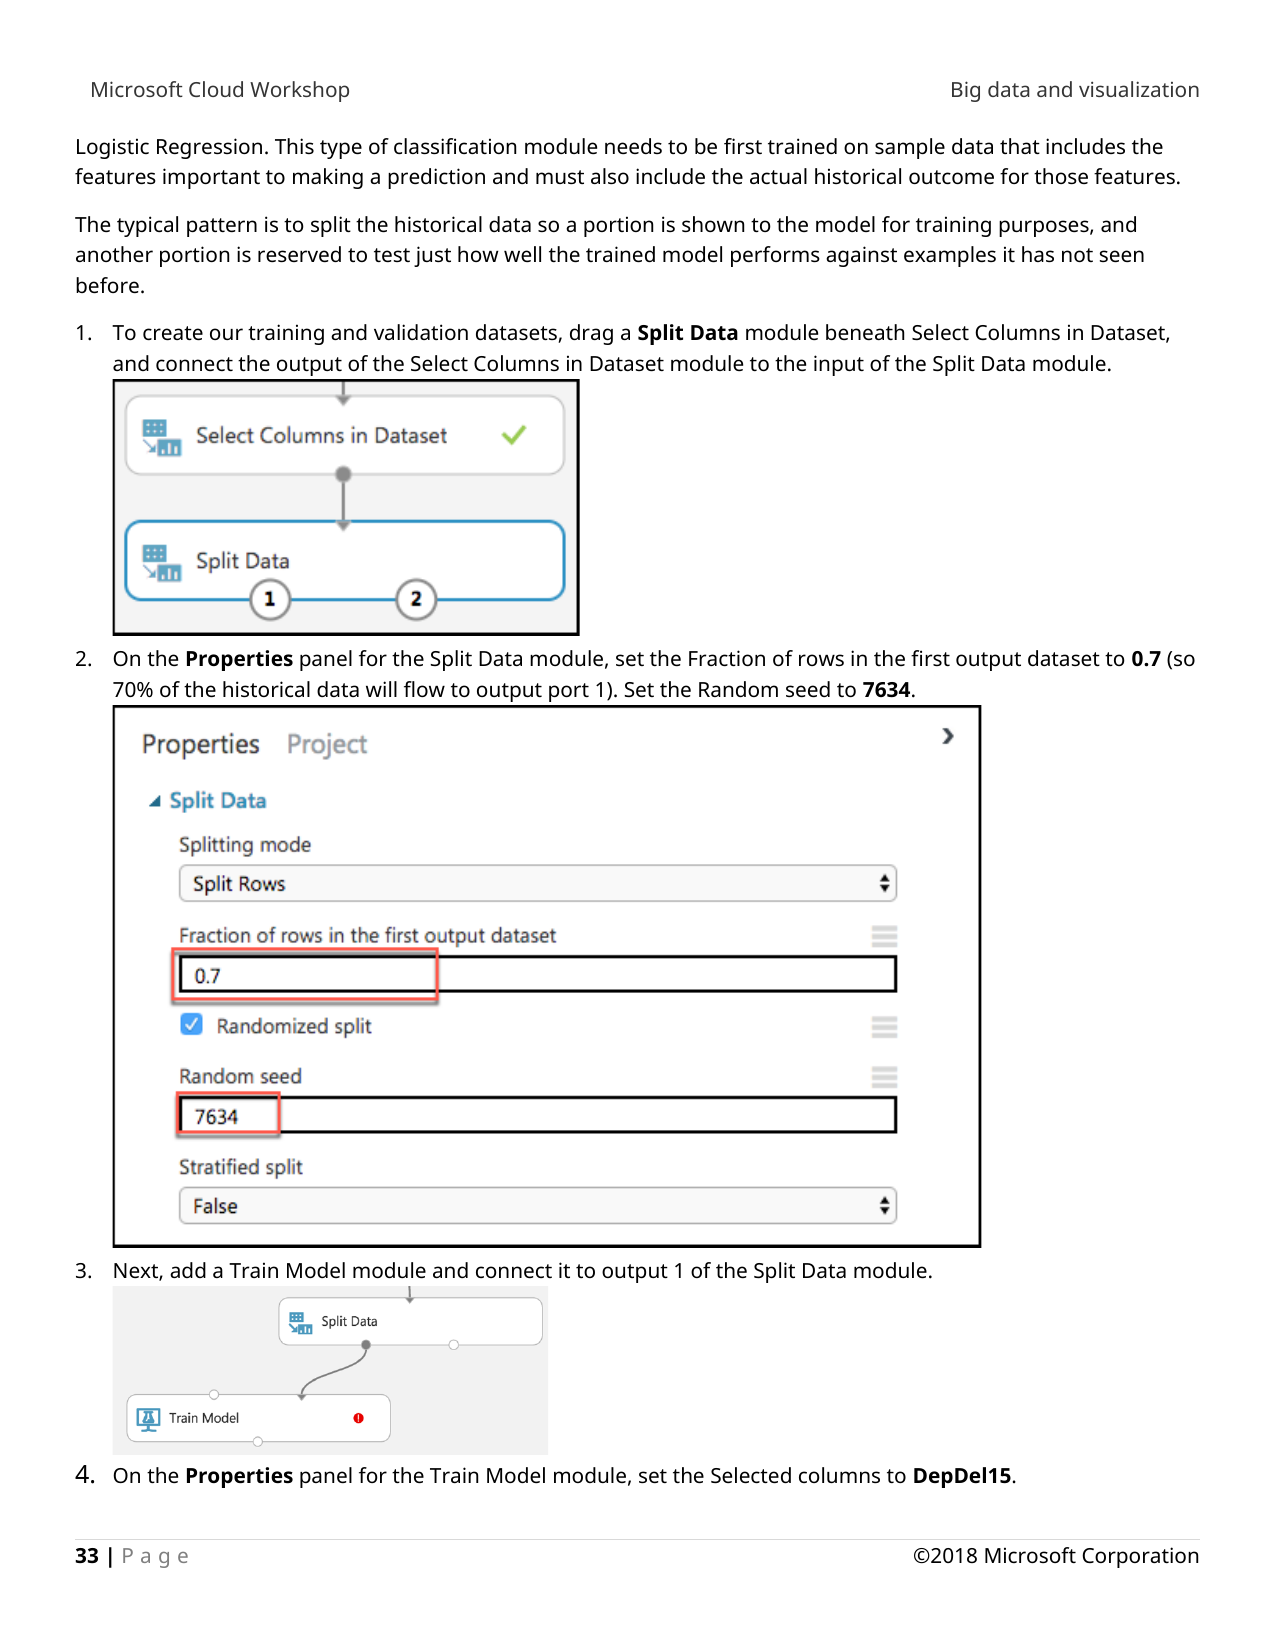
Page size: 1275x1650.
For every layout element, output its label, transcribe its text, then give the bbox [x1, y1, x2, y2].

picture [112, 705, 982, 1248]
picture [112, 379, 580, 636]
list On the Properties panel for the Train Model module, set the Selected columns to DepDel15. [75, 1457, 1200, 1491]
picture [112, 1286, 549, 1455]
text The typical pattern is to split the historical data so a portion is shown to the model for training purposes, and another portion is reserved to test just how well the trained model performs against examples it has not seen before. [75, 210, 1200, 299]
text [75, 132, 1200, 191]
